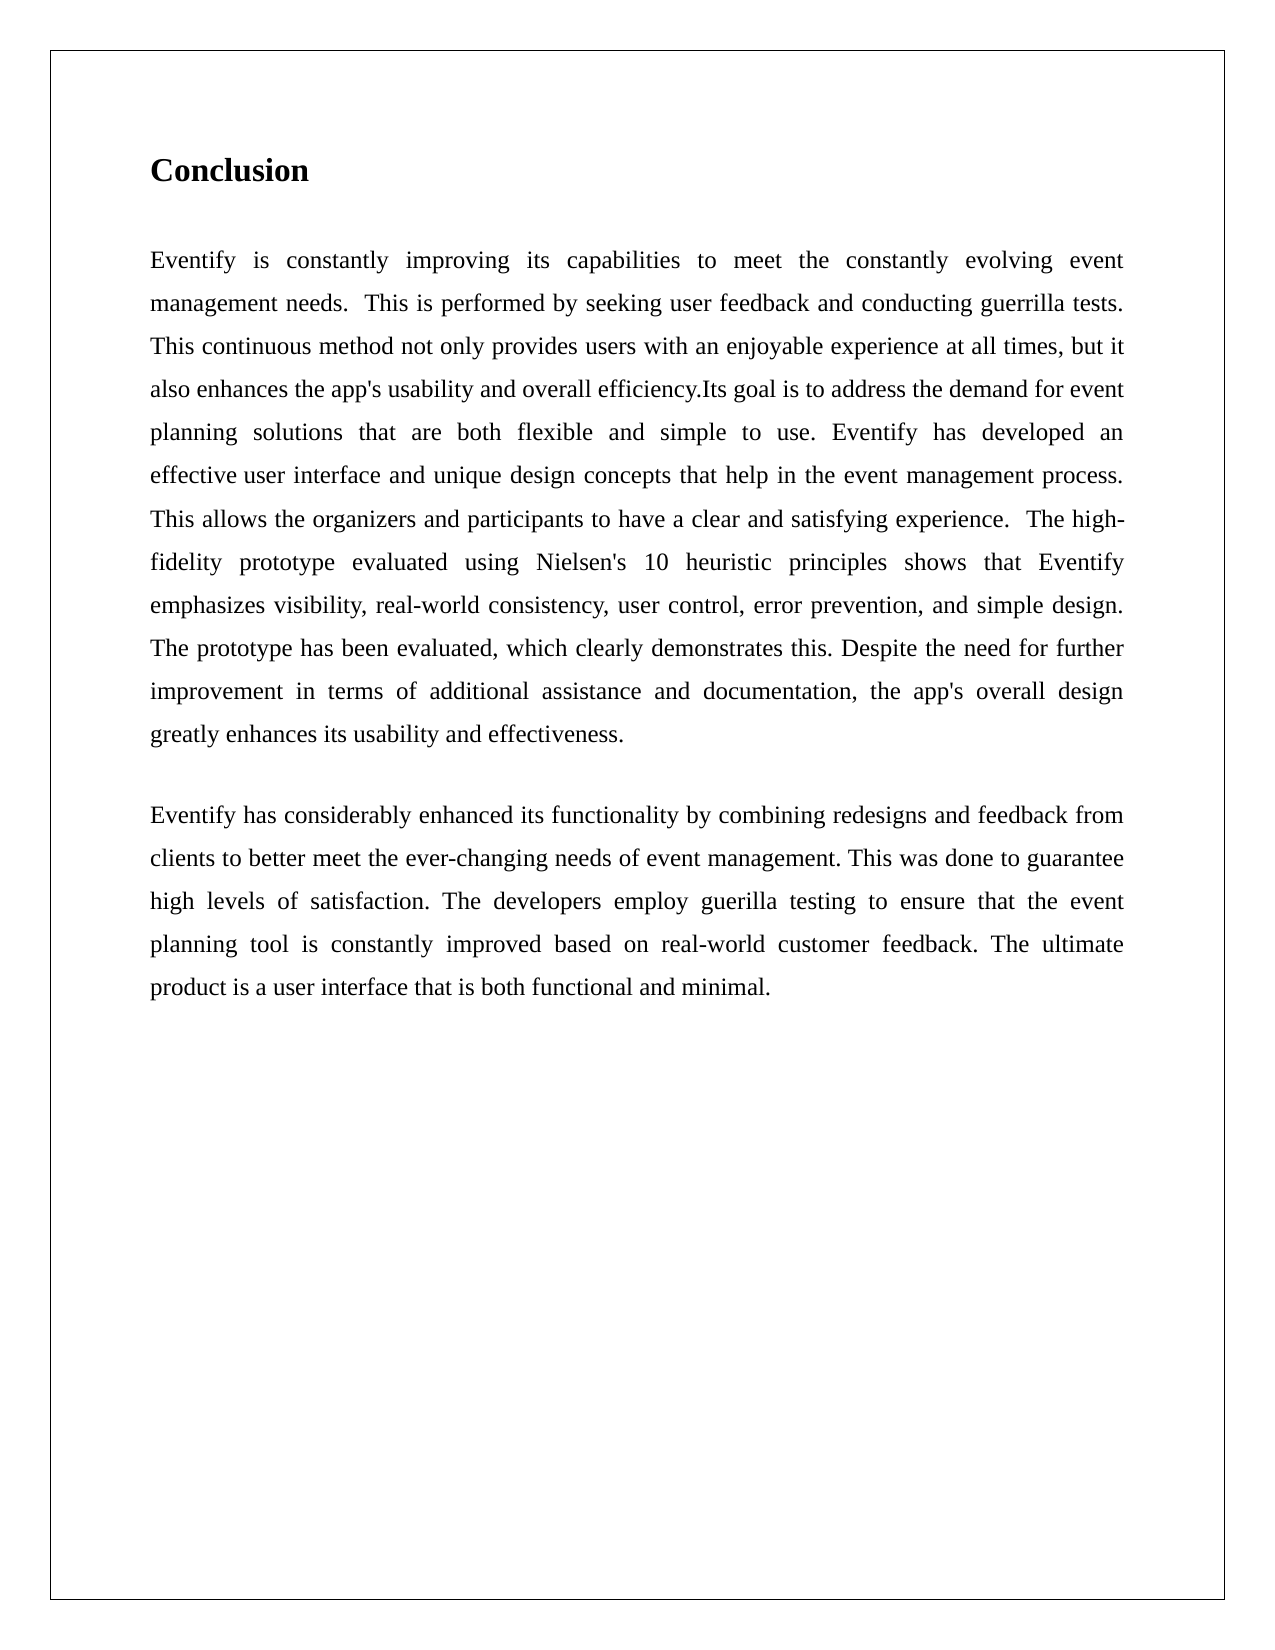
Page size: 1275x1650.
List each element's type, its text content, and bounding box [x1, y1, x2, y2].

subtitle Conclusion [150, 150, 1125, 188]
subtitle Eventify is constantly improving its capabilities to meet the constantly evolving event management needs. This is performed by seeking user feedback and conducting guerrilla tests. This continuous method not only provides users with an enjoyable experience at all times, but it also enhances the app's usability and overall efficiency.Its goal is to address the demand for event planning solutions that are both flexible and simple to use. Eventify has developed an effective user interface and unique design concepts that help in the event management process. This allows the organizers and participants to have a clear and satisfying experience. The high-fidelity prototype evaluated using Nielsen's 10 heuristic principles shows that Eventify emphasizes visibility, real-world consistency, user control, error prevention, and simple design. The prototype has been evaluated, which clearly demonstrates this. Despite the need for further improvement in terms of additional assistance and documentation, the app's overall design greatly enhances its usability and effectiveness. [150, 245, 1125, 748]
subtitle Eventify has considerably enhanced its functionality by combining redesigns and feedback from clients to better meet the ever-changing needs of event management. This was done to guarantee high levels of satisfaction. The developers employ guerilla testing to ensure that the event planning tool is constantly improved based on real-world customer feedback. The ultimate product is a user interface that is both functional and minimal. [150, 800, 1125, 1001]
